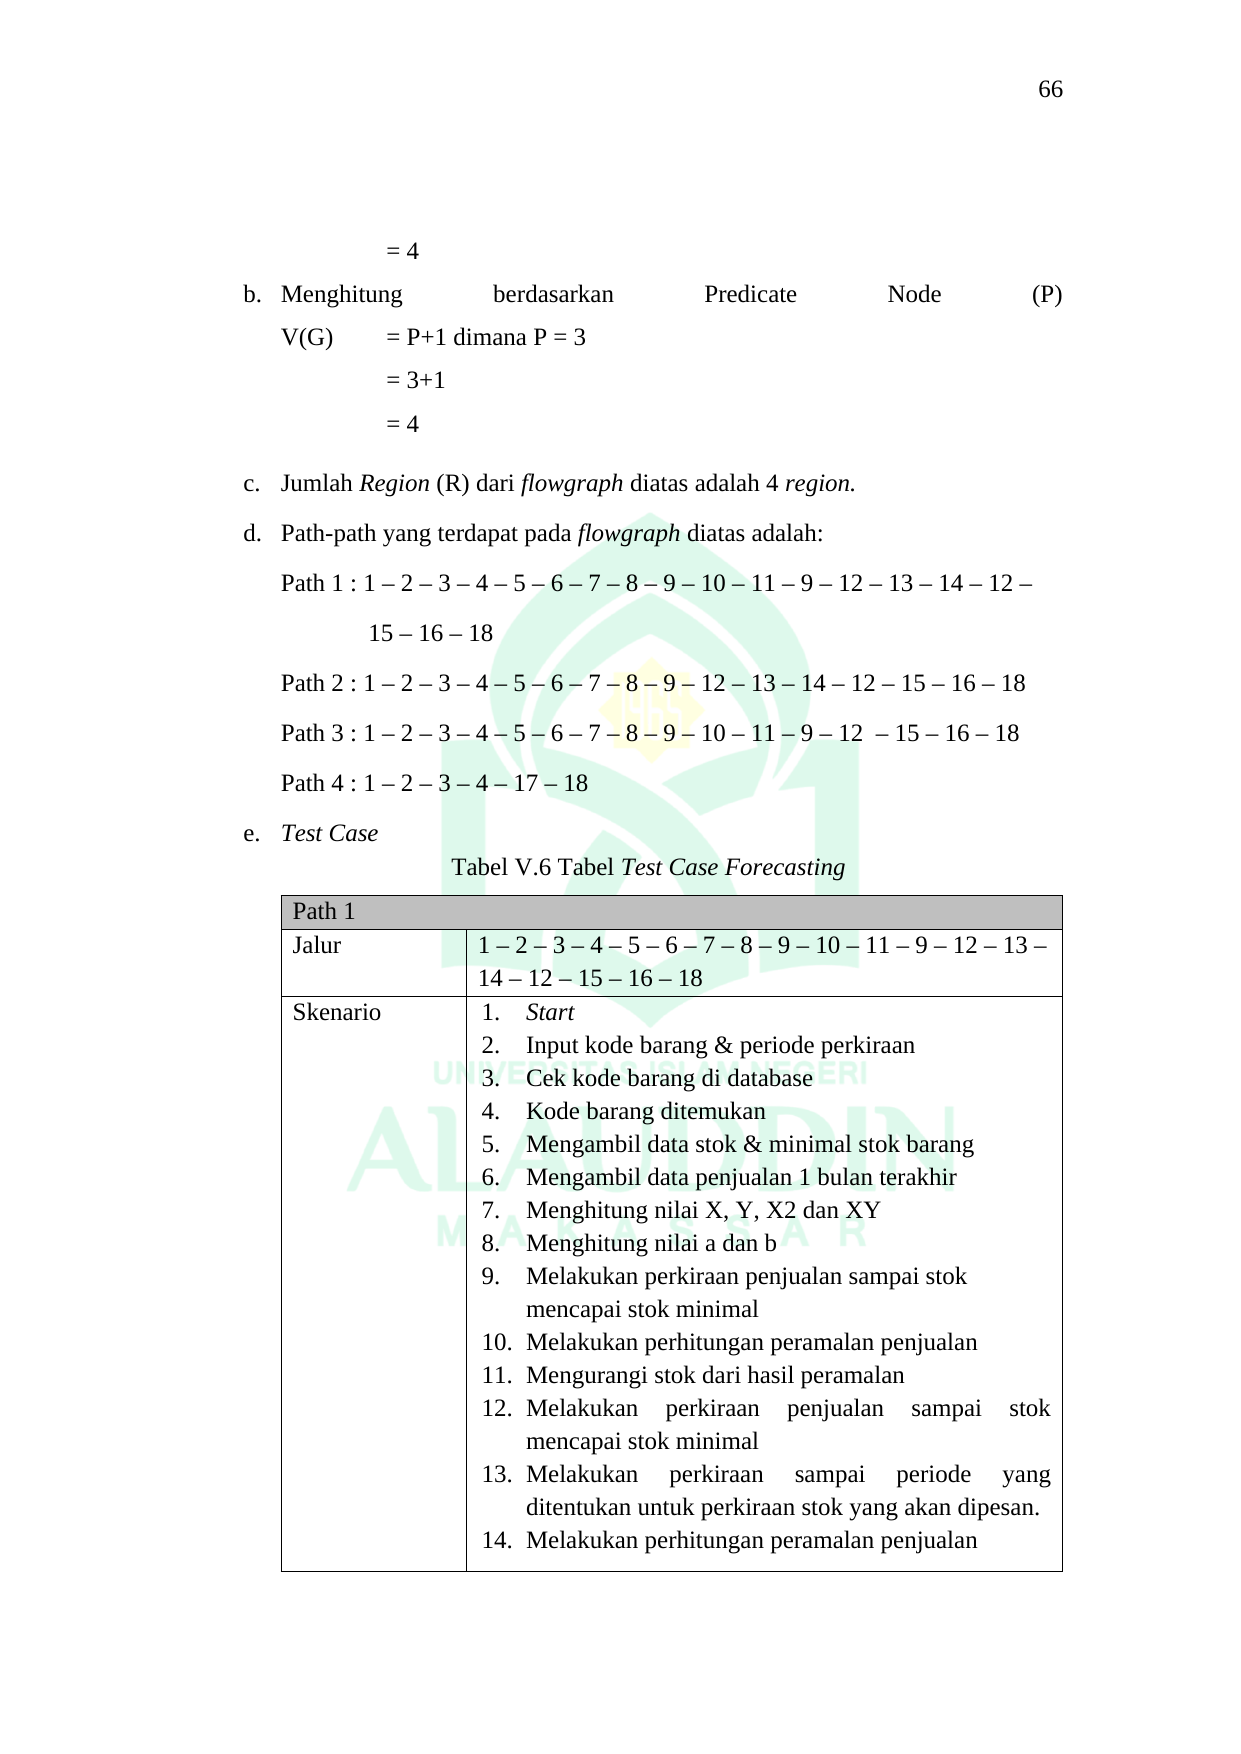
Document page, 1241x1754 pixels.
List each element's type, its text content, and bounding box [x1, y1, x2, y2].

table_cell 1 – 2 – 3 – 4 – 5 – 6 – 7 – 8 – 9 – 10 – 11 – 9 – 12 – 13 – 14 – 12 – 15 – 16 – 18 [467, 930, 1062, 996]
text Tabel V.6 Tabel Test Case Forecasting [236, 852, 1063, 881]
list Menghitung berdasarkan Predicate Node (P) V(G) = P+1 dimana P = 3 [243, 279, 1063, 351]
list Path 3 : 1 – 2 – 3 – 4 – 5 – 6 – 7 – 8 – 9 – 10 – 11 – 9 – 12 – 15 – 16 – 18 [281, 702, 1063, 752]
list Path 4 : 1 – 2 – 3 – 4 – 17 – 18 [281, 752, 1063, 802]
list = 4 [386, 409, 1063, 437]
table_cell Jalur [282, 930, 466, 996]
list Test Case [243, 802, 1063, 852]
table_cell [467, 997, 1062, 1571]
list = 3+1 [318, 366, 1063, 394]
table_cell Skenario [282, 997, 466, 1571]
table_header Path 1 [282, 896, 1062, 929]
list Path-path yang terdapat pada flowgraph diatas adalah: [243, 502, 1063, 552]
list = 4 [386, 236, 1063, 265]
list Path 2 : 1 – 2 – 3 – 4 – 5 – 6 – 7 – 8 – 9 – 12 – 13 – 14 – 12 – 15 – 16 – 18 [281, 652, 1063, 702]
list Path 1 : 1 – 2 – 3 – 4 – 5 – 6 – 7 – 8 – 9 – 10 – 11 – 9 – 12 – 13 – 14 – 12 – [281, 552, 1063, 602]
list Jumlah Region (R) dari flowgraph diatas adalah 4 region. [243, 452, 1063, 502]
list 15 – 16 – 18 [356, 602, 1063, 652]
